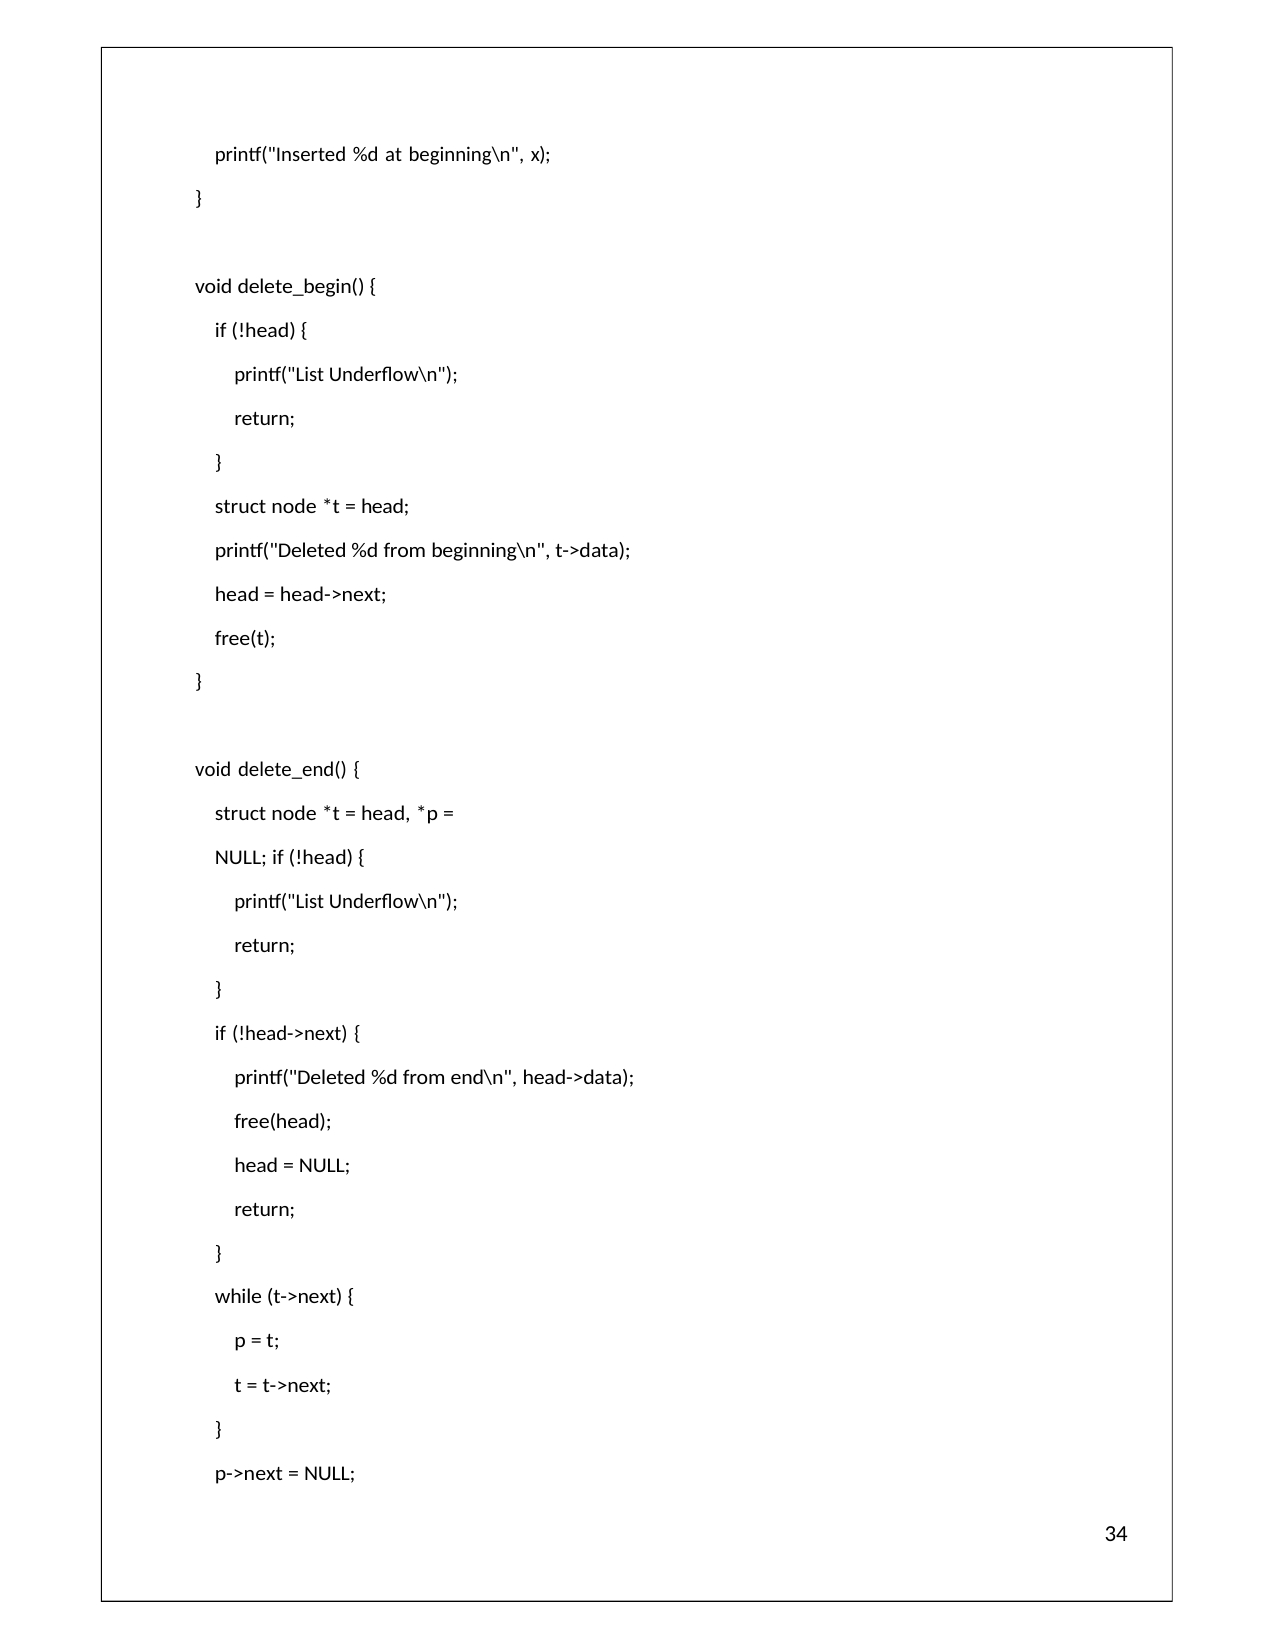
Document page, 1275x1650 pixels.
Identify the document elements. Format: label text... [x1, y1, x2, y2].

text } [195, 669, 1127, 694]
text free(t); [214, 625, 1127, 650]
text if (!head->next) { [214, 1020, 1127, 1046]
text struct node *t = head, *p = NULL; if (!head) { [214, 801, 508, 870]
text } [214, 449, 1127, 475]
text t = t->next; [234, 1372, 1127, 1397]
text printf("Deleted %d from end\n", head->data); free(head); [234, 1064, 678, 1133]
text } [214, 976, 1127, 1002]
text void delete_end() { [195, 757, 1127, 782]
text } [214, 1240, 1127, 1265]
text printf("Deleted %d from beginning\n", t->data); head = head->next; [214, 537, 640, 606]
text printf("List Underflow\n"); return; [234, 888, 486, 958]
text } [214, 1416, 1127, 1441]
text while (t->next) { p = t; [214, 1284, 359, 1353]
text head = NULL; return; [234, 1152, 374, 1221]
text struct node *t = head; [214, 493, 1127, 518]
text p->next = NULL; [214, 1460, 1127, 1485]
text void delete_begin() { if (!head) { [195, 273, 382, 343]
text printf("List Underflow\n"); return; [234, 361, 486, 431]
text printf("Inserted %d at beginning\n", x); [214, 142, 1127, 167]
text } [195, 186, 1127, 211]
